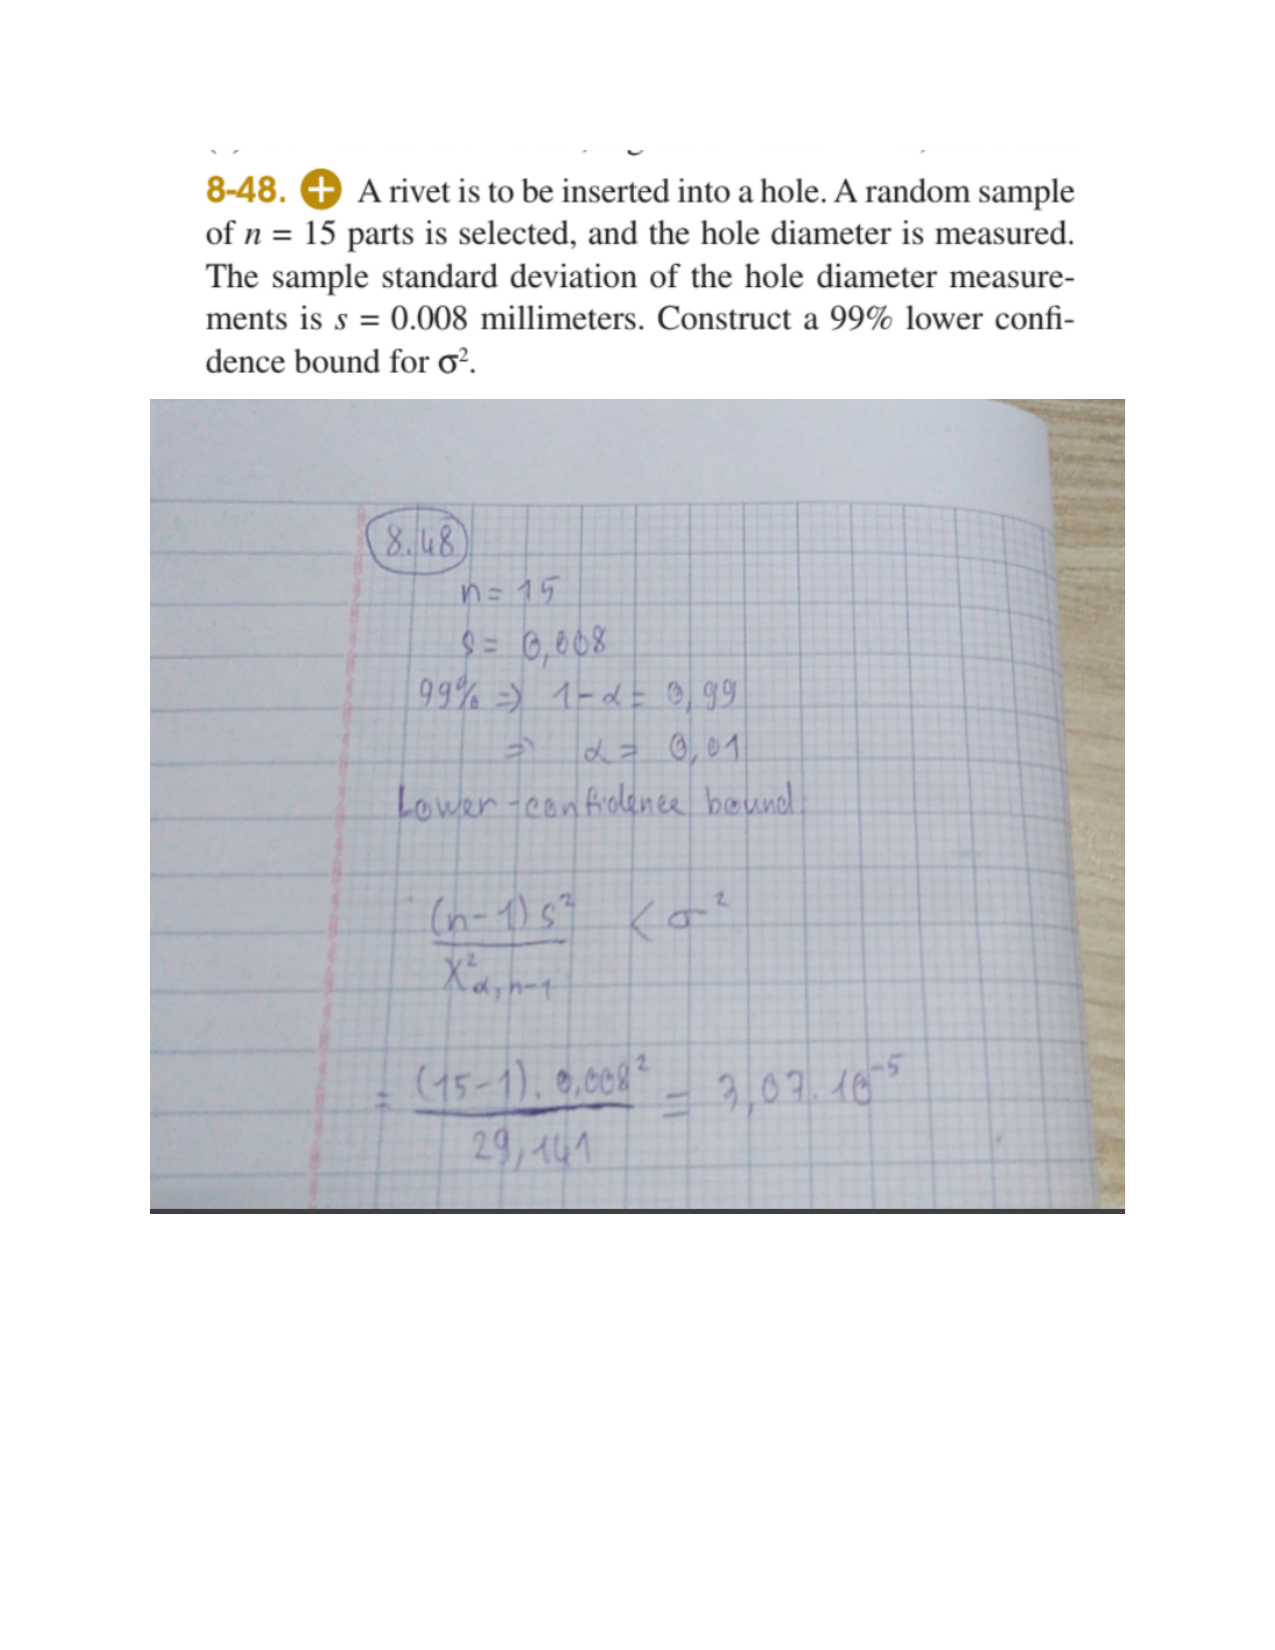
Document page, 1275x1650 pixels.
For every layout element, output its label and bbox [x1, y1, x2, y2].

picture [150, 150, 1125, 381]
picture [150, 399, 1125, 1214]
